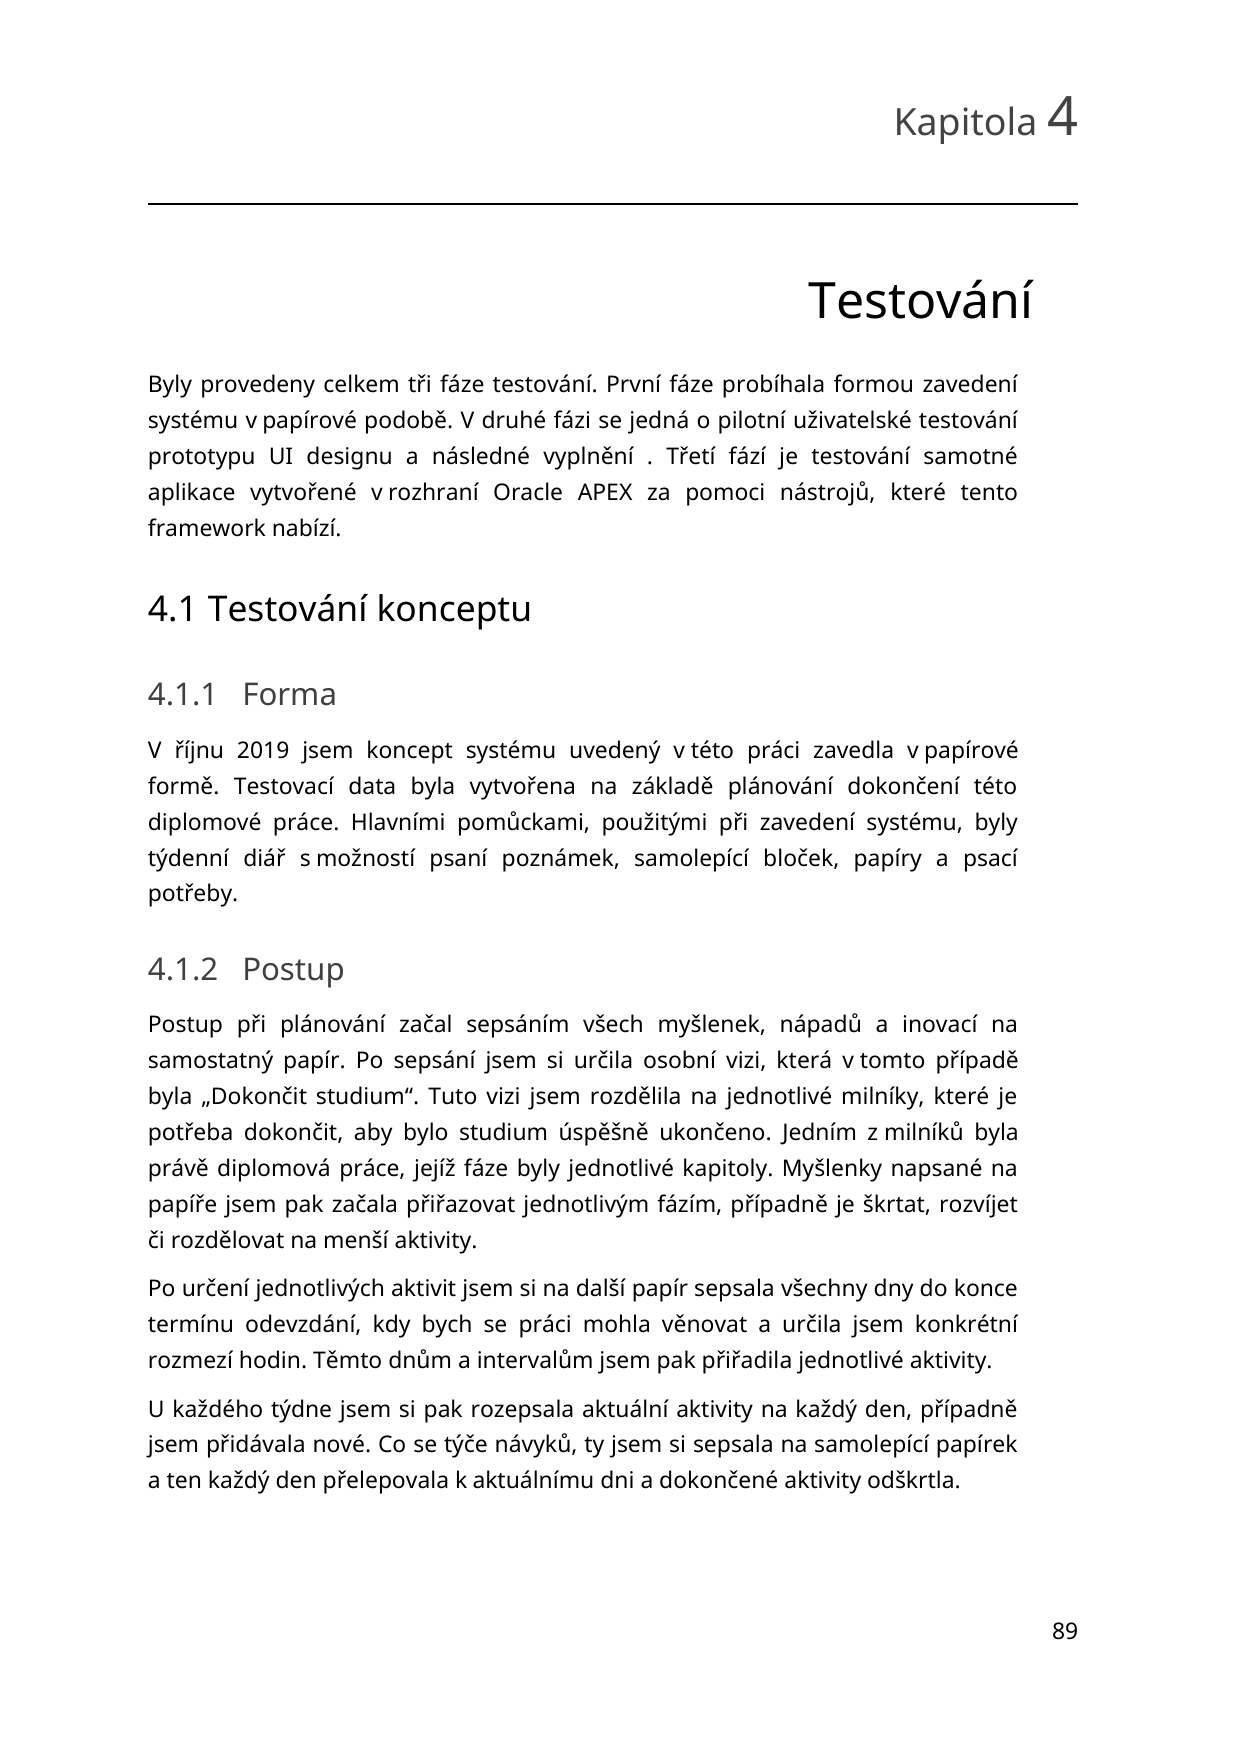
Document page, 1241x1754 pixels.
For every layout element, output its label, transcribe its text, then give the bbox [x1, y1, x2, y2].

subtitle Postup [148, 947, 1078, 989]
text Byly provedeny celkem tři fáze testování. První fáze probíhala formou zavedení systému v papírové podobě. V druhé fázi se jedná o pilotní uživatelské testování prototypu UI designu a následné vyplnění . Třetí fází je testování samotné aplikace vytvořené v rozhraní Oracle APEX za pomoci nástrojů, které tento framework nabízí. [148, 368, 1019, 543]
subtitle Testování konceptu [148, 583, 1019, 632]
text V říjnu 2019 jsem koncept systému uvedený v této práci zavedla v papírové formě. Testovací data byla vytvořena na základě plánování dokončení této diplomové práce. Hlavními pomůckami, použitými při zavedení systému, byly týdenní diář s možností psaní poznámek, samolepící bloček, papíry a psací potřeby. [148, 734, 1019, 909]
text U každého týdne jsem si pak rozepsala aktuální aktivity na každý den, případně jsem přidávala nové. Co se týče návyků, ty jsem si sepsala na samolepící papírek a ten každý den přelepovala k aktuálnímu dni a dokončené aktivity odškrtla. [148, 1392, 1019, 1496]
subtitle Testování [148, 265, 1033, 333]
text Postup při plánování začal sepsáním všech myšlenek, nápadů a inovací na samostatný papír. Po sepsání jsem si určila osobní vizi, která v tomto případě byla „Dokončit studium“. Tuto vizi jsem rozdělila na jednotlivé milníky, které je potřeba dokončit, aby bylo studium úspěšně ukončeno. Jedním z milníků byla právě diplomová práce, jejíž fáze byly jednotlivé kapitoly. Myšlenky napsané na papíře jsem pak začala přiřazovat jednotlivým fázím, případně je škrtat, rozvíjet či rozdělovat na menší aktivity. [148, 1008, 1019, 1255]
text Po určení jednotlivých aktivit jsem si na další papír sepsala všechny dny do konce termínu odevzdání, kdy bych se práci mohla věnovat a určila jsem konkrétní rozmezí hodin. Těmto dnům a intervalům jsem pak přiřadila jednotlivé aktivity. [148, 1272, 1019, 1375]
subtitle Forma [148, 672, 1078, 715]
